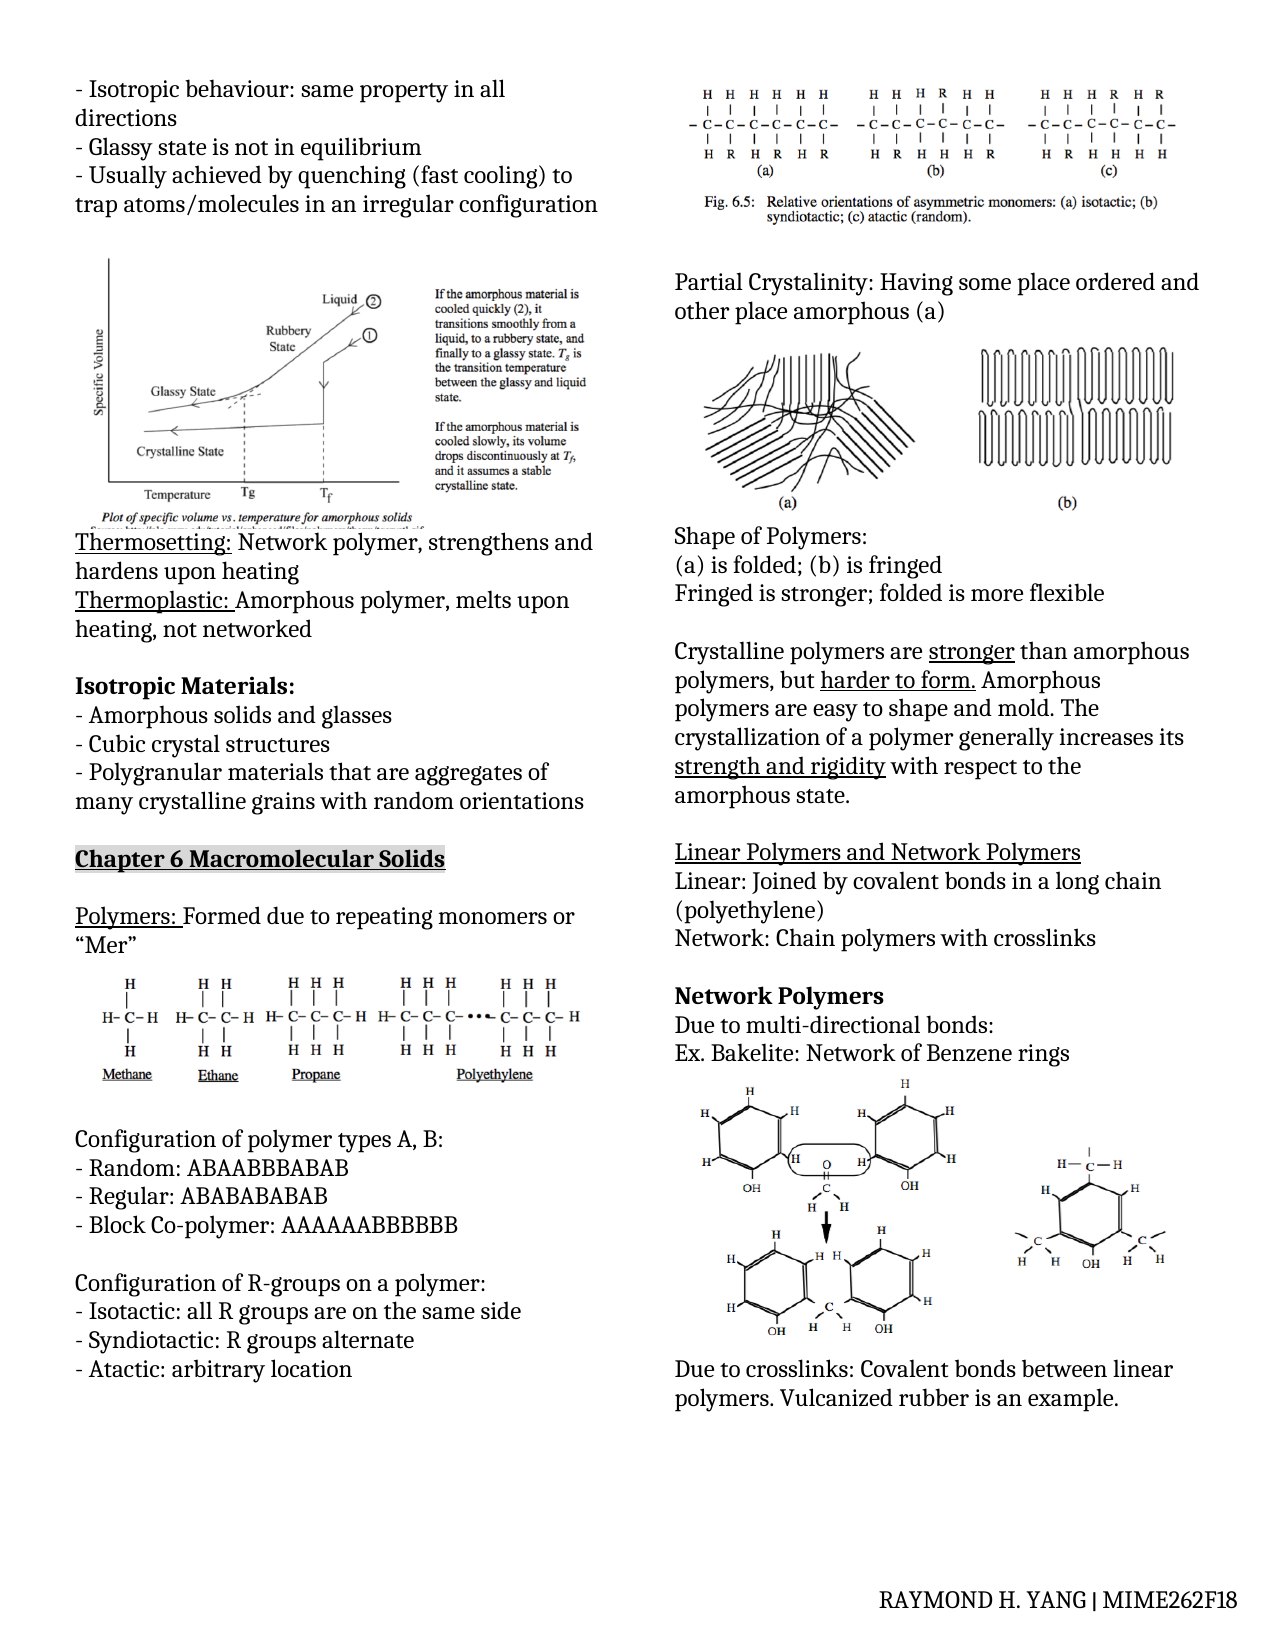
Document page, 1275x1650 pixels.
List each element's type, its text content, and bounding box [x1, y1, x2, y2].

text - Block Co-polymer: AAAAAABBBBBB [75, 1211, 601, 1240]
text Due to multi-directional bonds: [674, 1011, 1200, 1039]
text Linear Polymers and Network Polymers [674, 838, 1200, 867]
text Linear: Joined by covalent bonds in a long chain (polyethylene) [674, 867, 1200, 924]
picture [75, 959, 601, 1096]
picture [674, 75, 1200, 240]
text Chapter 6 Macromolecular Solids [75, 844, 601, 873]
text - Cubic crystal structures [75, 729, 601, 758]
text Fringed is stronger; folded is more flexible [674, 579, 1200, 608]
text Network: Chain polymers with crosslinks [674, 924, 1200, 953]
text Configuration of R-groups on a polymer: [75, 1268, 601, 1297]
text Isotropic Materials: [75, 672, 601, 701]
text - Regular: ABABABABAB [75, 1182, 601, 1211]
text Partial Crystalinity: Having some place ordered and other place amorphous (a) [674, 268, 1200, 325]
text - Atactic: arbitrary location [75, 1355, 601, 1383]
text - Usually achieved by quenching (fast cooling) to trap atoms/molecules in an irregular configuration [75, 161, 601, 219]
picture [674, 325, 1200, 522]
text Network Polymers [674, 982, 1200, 1011]
text Due to crosslinks: Covalent bonds between linear polymers. Vulcanized rubber is an example. [674, 1356, 1200, 1413]
text - Random: ABAABBBABAB [75, 1153, 601, 1182]
text - Isotropic behaviour: same property in all directions [75, 75, 601, 132]
text Crystalline polymers are stronger than amorphous polymers, but harder to form. Amorphous polymers are easy to shape and mold. The crystallization of a polymer generally increases its strength and rigidity with respect to the amorphous state. [674, 637, 1200, 809]
text Configuration of polymer types A, B: [75, 1125, 601, 1153]
text - Glassy state is not in equilibrium [75, 132, 601, 161]
text Shape of Polymers: [674, 522, 1200, 551]
text Ex. Bakelite: Network of Benzene rings [674, 1039, 1200, 1068]
picture [75, 247, 601, 529]
text Polymers: Formed due to repeating monomers or “Mer” [75, 902, 601, 959]
text - Polygranular materials that are aggregates of many crystalline grains with random orientations [75, 758, 601, 816]
text - Amorphous solids and glasses [75, 701, 601, 729]
text Thermosetting: Network polymer, strengthens and hardens upon heating [75, 529, 601, 586]
picture [674, 1068, 1200, 1356]
text - Isotactic: all R groups are on the same side [75, 1297, 601, 1326]
text (a) is folded; (b) is fringed [674, 551, 1200, 579]
text - Syndiotactic: R groups alternate [75, 1326, 601, 1355]
text Thermoplastic: Amorphous polymer, melts upon heating, not networked [75, 586, 601, 643]
